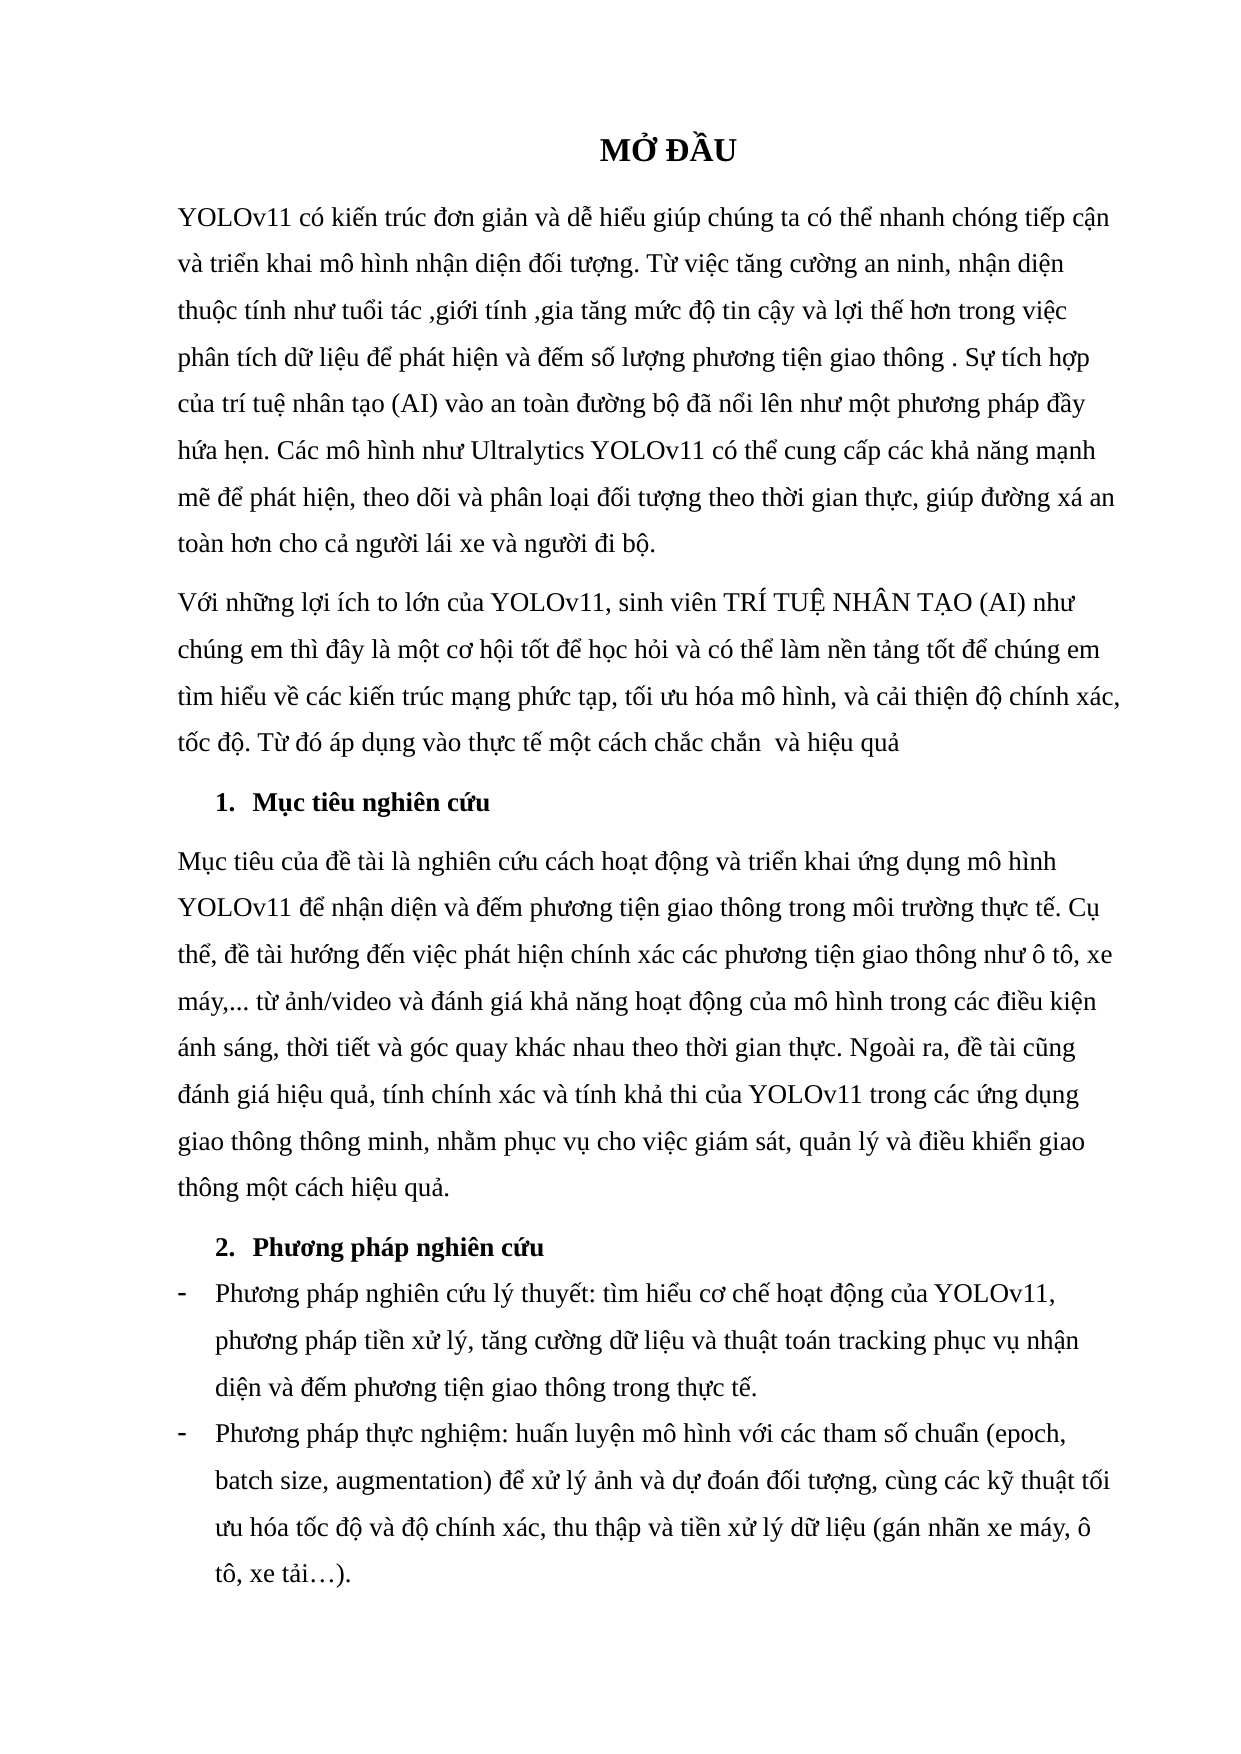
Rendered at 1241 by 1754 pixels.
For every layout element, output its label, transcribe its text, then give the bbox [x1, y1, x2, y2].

list Phương pháp nghiên cứu [215, 1231, 1122, 1262]
text YOLOv11 có kiến trúc đơn giản và dễ hiểu giúp chúng ta có thể nhanh chóng tiếp cận và triển khai mô hình nhận diện đối tượng. Từ việc tăng cường an ninh, nhận diện thuộc tính như tuổi tác ,giới tính ,gia tăng mức độ tin cậy và lợi thế hơn trong việc phân tích dữ liệu để phát hiện và đếm số lượng phương tiện giao thông . Sự tích hợp của trí tuệ nhân tạo (AI) vào an toàn đường bộ đã nổi lên như một phương pháp đầy hứa hẹn. Các mô hình như Ultralytics YOLOv11 có thể cung cấp các khả năng mạnh mẽ để phát hiện, theo dõi và phân loại đối tượng theo thời gian thực, giúp đường xá an toàn hơn cho cả người lái xe và người đi bộ. [177, 201, 1122, 558]
list Phương pháp nghiên cứu lý thuyết: tìm hiểu cơ chế hoạt động của YOLOv11, phương pháp tiền xử lý, tăng cường dữ liệu và thuật toán tracking phục vụ nhận diện và đếm phương tiện giao thông trong thực tế. [177, 1277, 1122, 1402]
list Phương pháp thực nghiệm: huấn luyện mô hình với các tham số chuẩn (epoch, batch size, augmentation) để xử lý ảnh và dự đoán đối tượng, cùng các kỹ thuật tối ưu hóa tốc độ và độ chính xác, thu thập và tiền xử lý dữ liệu (gán nhãn xe máy, ô tô, xe tải…). [177, 1417, 1122, 1589]
list Mục tiêu nghiên cứu [215, 786, 1122, 817]
text Với những lợi ích to lớn của YOLOv11, sinh viên TRÍ TUỆ NHÂN TẠO (AI) như chúng em thì đây là một cơ hội tốt để học hỏi và có thể làm nền tảng tốt để chúng em tìm hiểu về các kiến trúc mạng phức tạp, tối ưu hóa mô hình, và cải thiện độ chính xác, tốc độ. Từ đó áp dụng vào thực tế một cách chắc chắn và hiệu quả [177, 586, 1122, 758]
subtitle MỞ ĐẦU [215, 131, 1122, 169]
text Mục tiêu của đề tài là nghiên cứu cách hoạt động và triển khai ứng dụng mô hình YOLOv11 để nhận diện và đếm phương tiện giao thông trong môi trường thực tế. Cụ thể, đề tài hướng đến việc phát hiện chính xác các phương tiện giao thông như ô tô, xe máy,... từ ảnh/video và đánh giá khả năng hoạt động của mô hình trong các điều kiện ánh sáng, thời tiết và góc quay khác nhau theo thời gian thực. Ngoài ra, đề tài cũng đánh giá hiệu quả, tính chính xác và tính khả thi của YOLOv11 trong các ứng dụng giao thông thông minh, nhằm phục vụ cho việc giám sát, quản lý và điều khiển giao thông một cách hiệu quả. [177, 845, 1122, 1203]
